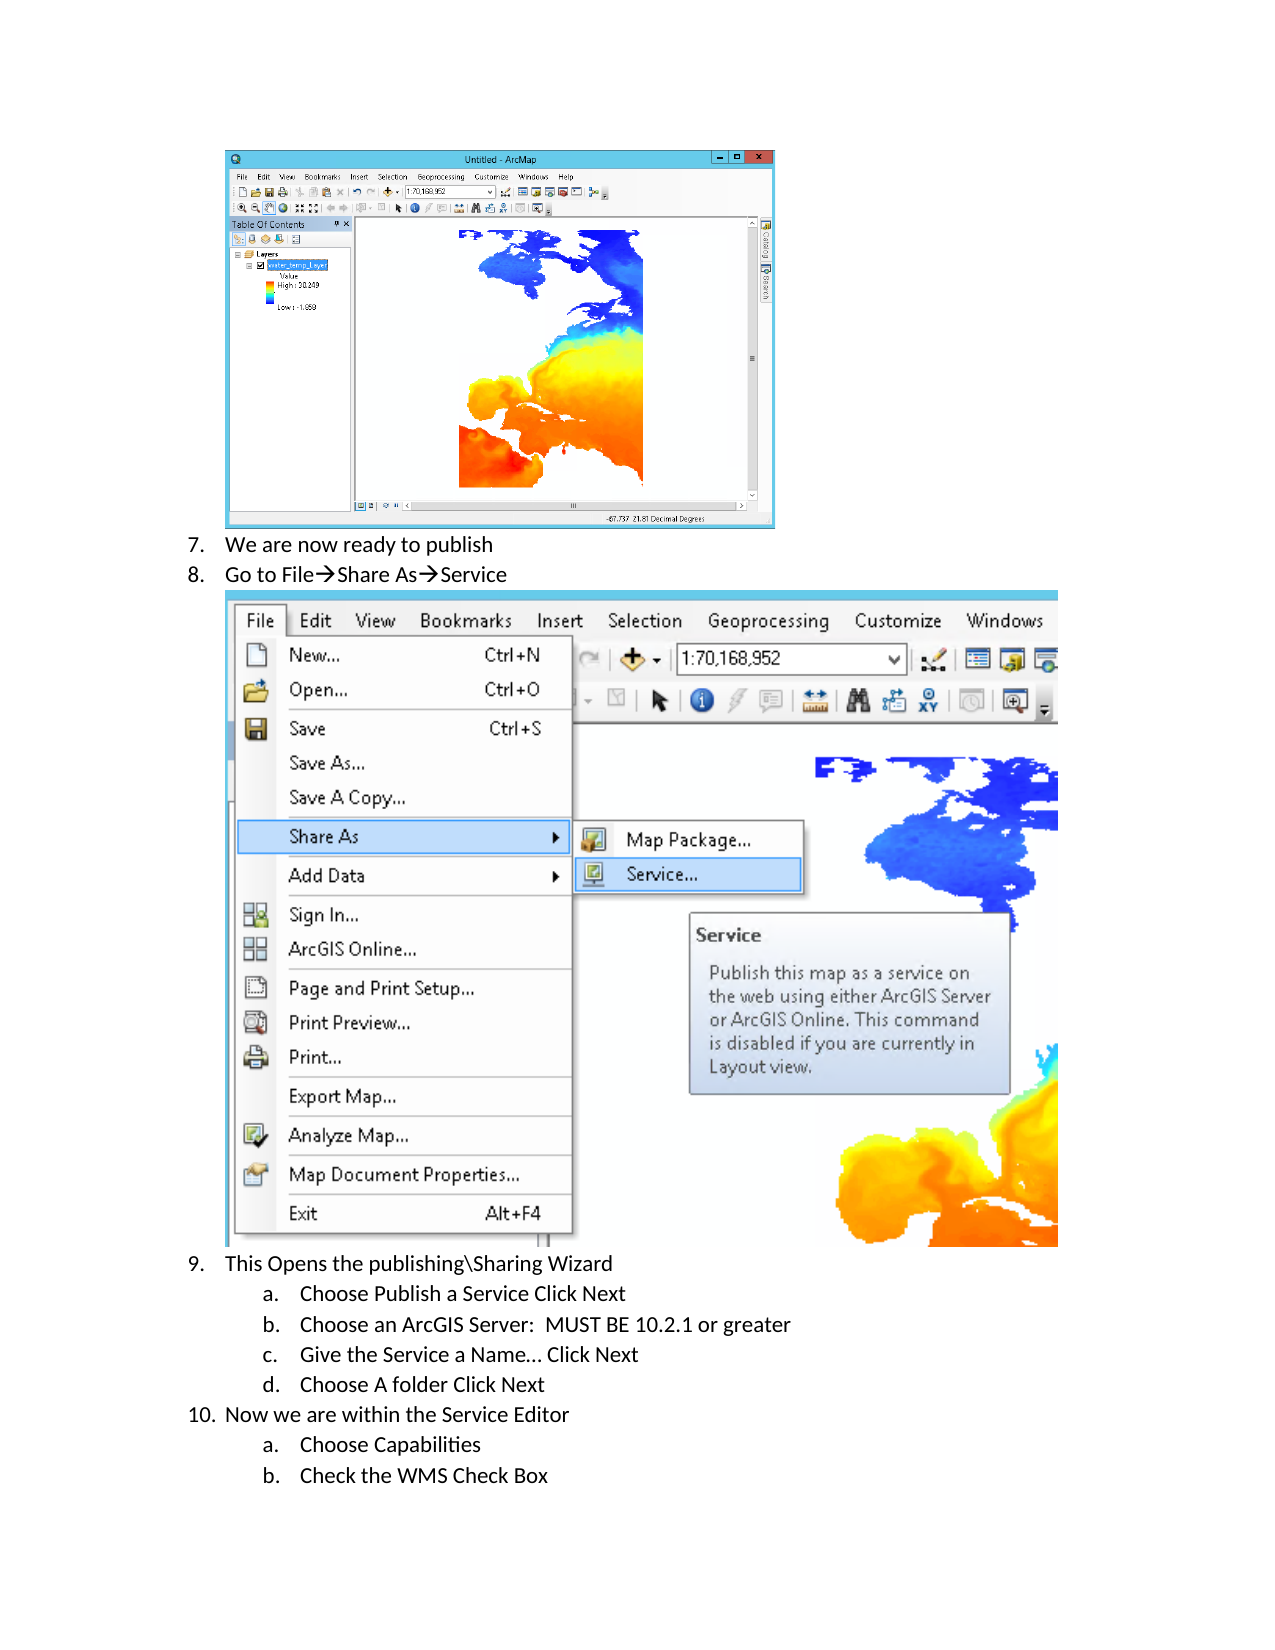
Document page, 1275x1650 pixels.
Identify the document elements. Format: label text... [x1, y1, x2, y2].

list We are now ready to publish [187, 530, 1125, 558]
picture [225, 150, 775, 529]
list Choose A folder Click Next [262, 1370, 1125, 1398]
list Go to FileShare AsService [187, 561, 1125, 588]
list Choose Capabilities [262, 1431, 1125, 1458]
list Choose an ArcGIS Server: MUST BE 10.2.1 or greater [262, 1310, 1125, 1338]
list This Opens the publishing\Sharing Wizard [187, 1249, 1125, 1277]
list Check the WMS Check Box [262, 1461, 1125, 1489]
list Now we are within the Service Editor [187, 1400, 1125, 1428]
picture [225, 590, 1058, 1247]
list Give the Service a Name… Click Next [262, 1340, 1125, 1368]
list Choose Publish a Service Click Next [262, 1279, 1125, 1307]
